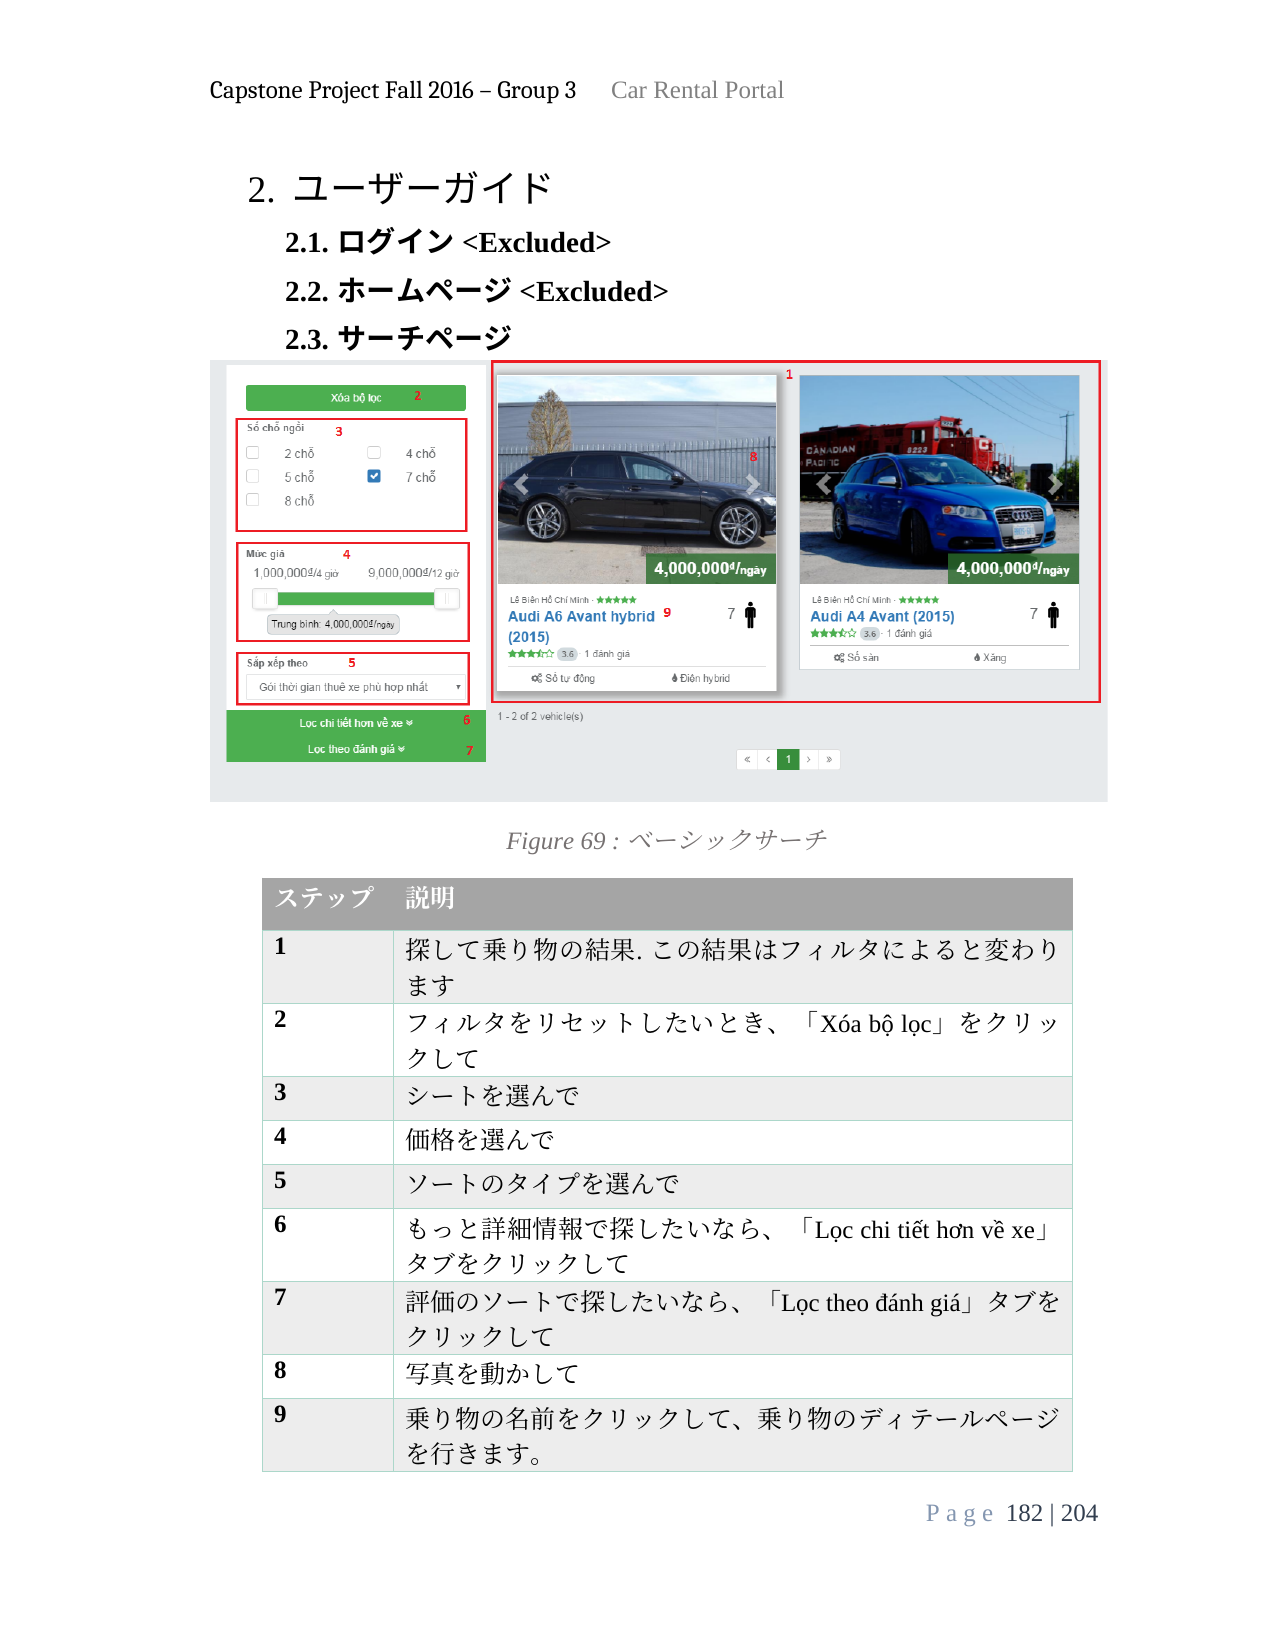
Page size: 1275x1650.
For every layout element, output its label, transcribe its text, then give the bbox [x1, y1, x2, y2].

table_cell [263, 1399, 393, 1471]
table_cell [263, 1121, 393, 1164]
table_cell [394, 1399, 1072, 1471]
subtitle ログイン <Excluded> [285, 221, 1125, 261]
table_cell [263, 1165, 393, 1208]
text Figure 69 : ベーシックサーチ [210, 821, 1125, 857]
subtitle サーチページ [285, 316, 1125, 358]
subtitle ホームページ <Excluded> [285, 267, 1125, 309]
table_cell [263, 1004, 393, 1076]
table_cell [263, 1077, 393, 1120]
picture [210, 360, 1108, 802]
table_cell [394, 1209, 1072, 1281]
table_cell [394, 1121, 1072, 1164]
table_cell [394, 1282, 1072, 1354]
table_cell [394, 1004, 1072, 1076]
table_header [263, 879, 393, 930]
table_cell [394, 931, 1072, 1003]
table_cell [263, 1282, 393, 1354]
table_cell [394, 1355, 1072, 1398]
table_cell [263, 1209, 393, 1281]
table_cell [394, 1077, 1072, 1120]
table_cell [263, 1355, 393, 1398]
subtitle ユーザーガイド [247, 162, 1125, 213]
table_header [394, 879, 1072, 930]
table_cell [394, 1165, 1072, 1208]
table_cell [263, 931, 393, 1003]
